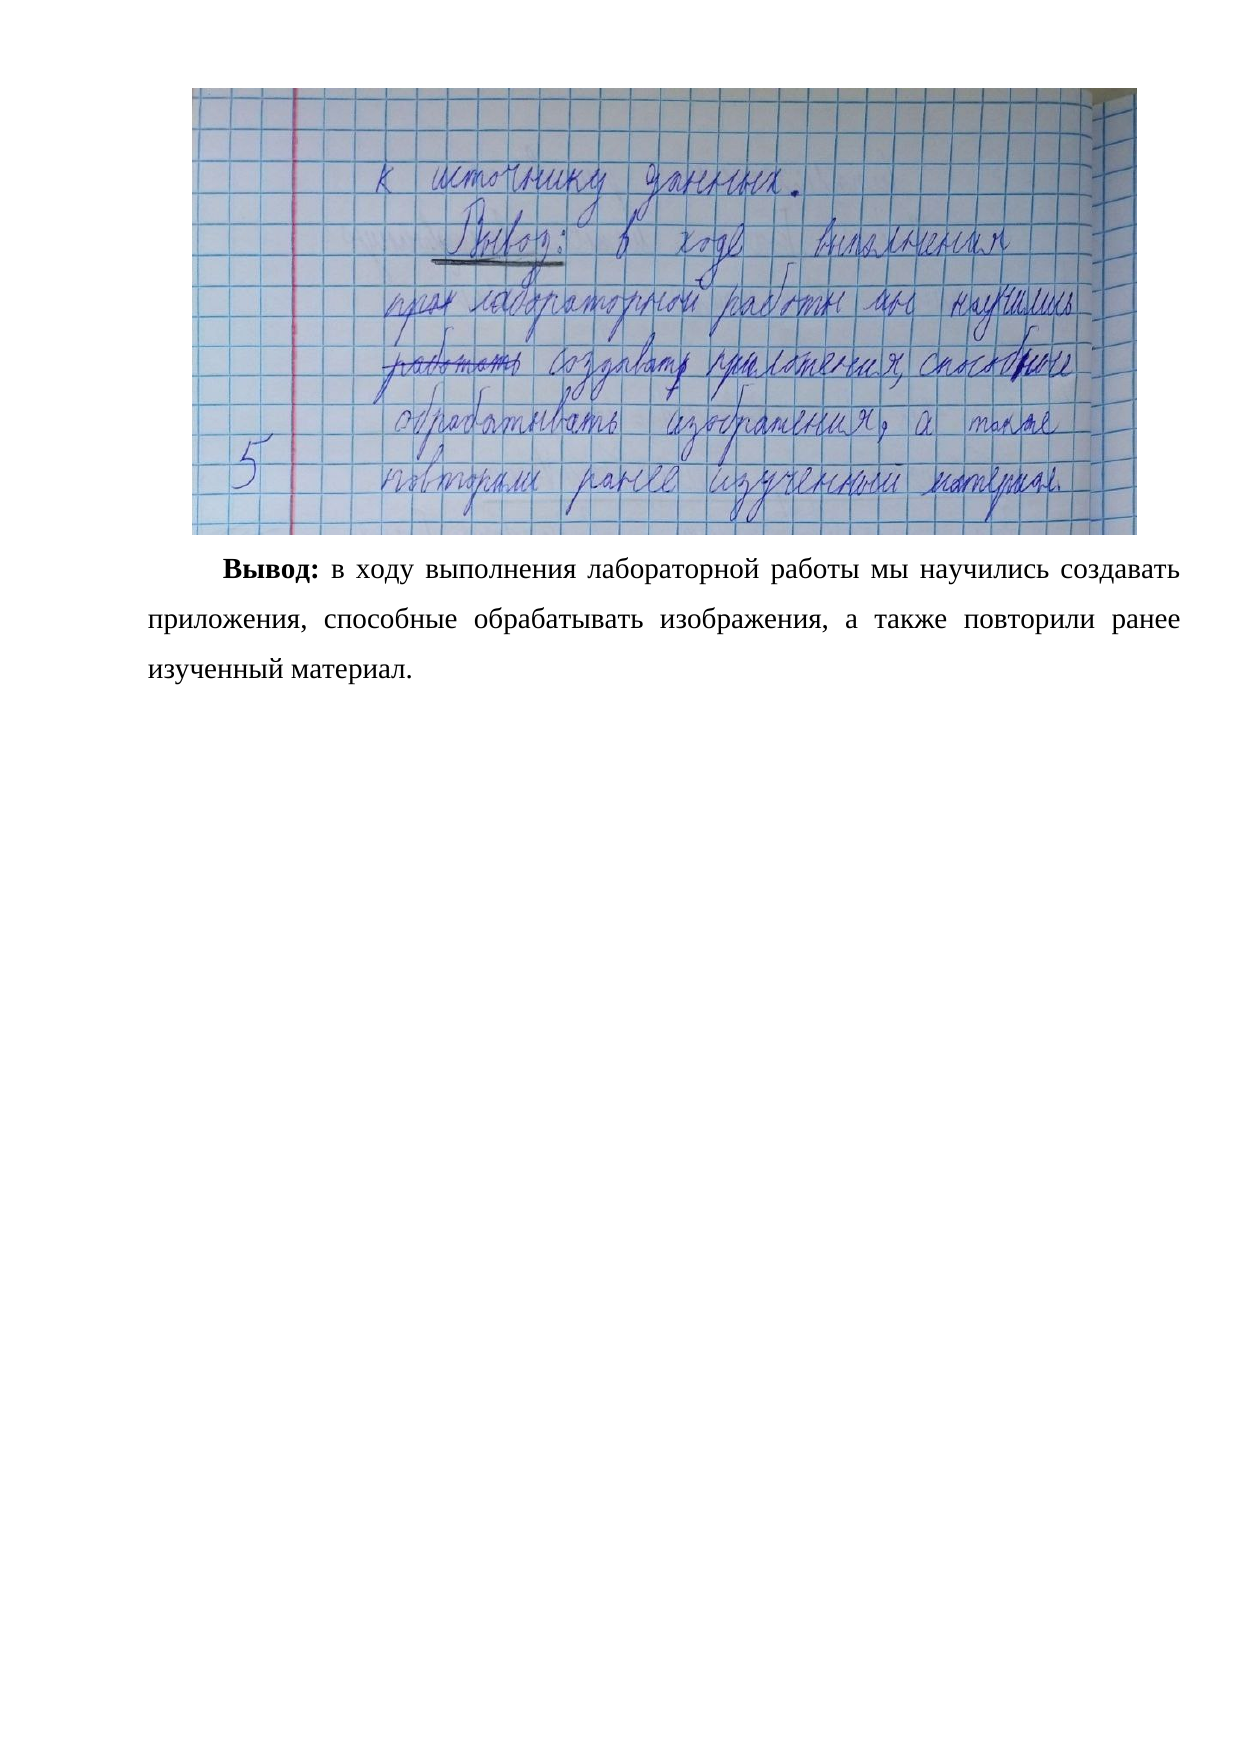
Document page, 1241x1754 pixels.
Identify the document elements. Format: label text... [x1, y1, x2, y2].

text Вывод: в ходу выполнения лабораторной работы мы научились создавать приложения, способные обрабатывать изображения, а также повторили ранее изученный материал. [148, 551, 1181, 685]
picture [192, 88, 1137, 535]
